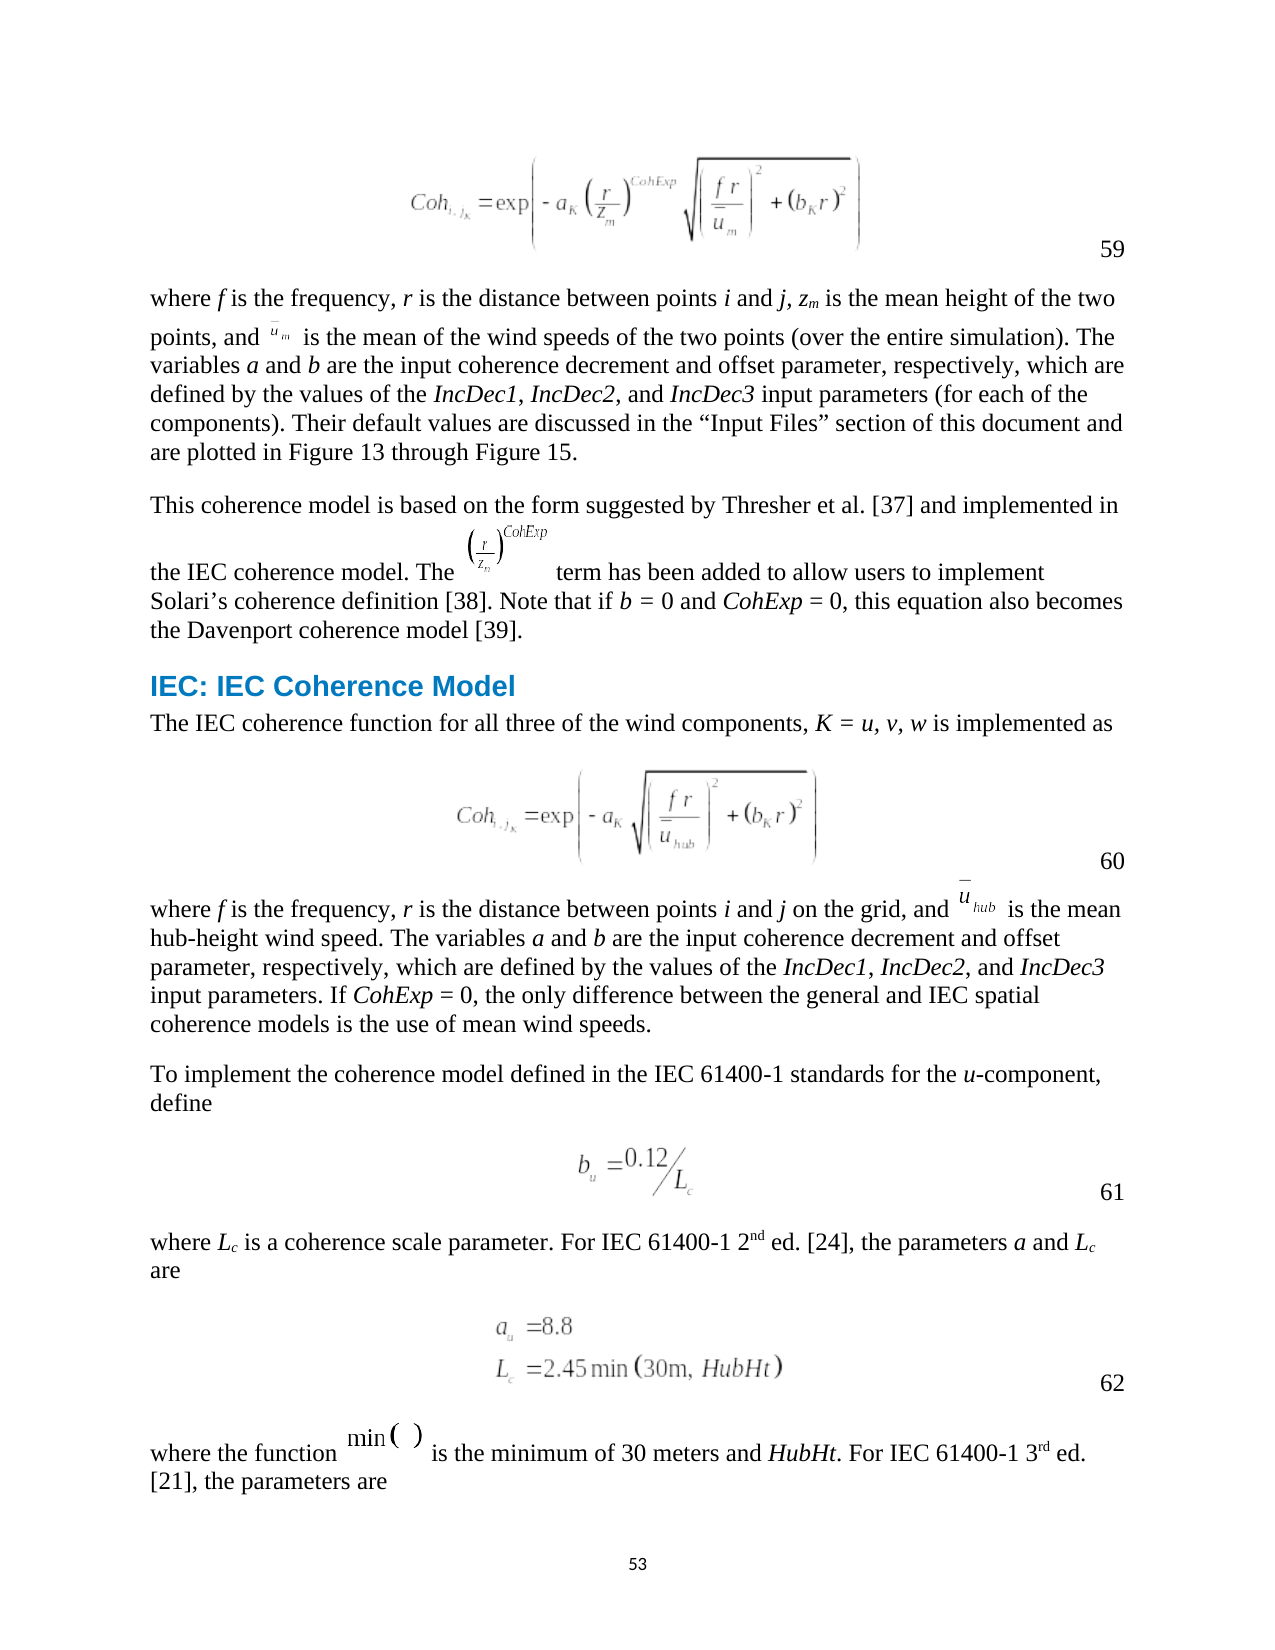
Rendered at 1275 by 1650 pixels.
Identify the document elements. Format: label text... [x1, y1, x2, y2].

text (62) [150, 1309, 1125, 1397]
text (60) where f is the frequency, r is the distance between points i and j on the grid, and is the mean hub-height wind speed. The variables a and b are the input coherence decrement and offset parameter, respectively, which are defined by the values of the IncDec1, IncDec2, and IncDec3 input parameters. If CohExp = 0, the only difference between the general and IEC spatial coherence models is the use of mean wind speeds. [150, 762, 1125, 1038]
text IEC: IEC Coherence Model [150, 669, 1125, 702]
text The IEC coherence function for all three of the wind components, K = u, v, w is implemented as [150, 708, 1125, 737]
text where the function is the minimum of 30 meters and HubHt. For IEC 61400-1 3rd ed. [21], the parameters are [150, 1418, 1125, 1495]
text where f is the frequency, r is the distance between points i and j, zm is the mean height of the two points, and is the mean of the wind speeds of the two points (over the entire simulation). The variables a and b are the input coherence decrement and offset parameter, respectively, which are defined by the values of the IncDec1, IncDec2, and IncDec3 input parameters (for each of the components). Their default values are discussed in the “Input Files” section of this document and are plotted in Figure 13 through Figure 15. [150, 283, 1125, 466]
text To implement the coherence model defined in the IEC 61400-1 standards for the u-component, define [150, 1059, 1125, 1116]
text (61) [150, 1141, 1125, 1206]
text (59) [150, 150, 1125, 262]
text where Lc is a coherence scale parameter. For IEC 61400-1 2nd ed. [24], the parameters a and Lc are [150, 1227, 1125, 1284]
text This coherence model is based on the form suggested by Thresher et al. [37] and implemented in the IEC coherence model. The term has been added to allow users to implement Solari’s coherence definition [38]. Note that if b = 0 and CohExp = 0, this equation also becomes the Davenport coherence model [39]. [150, 491, 1125, 644]
